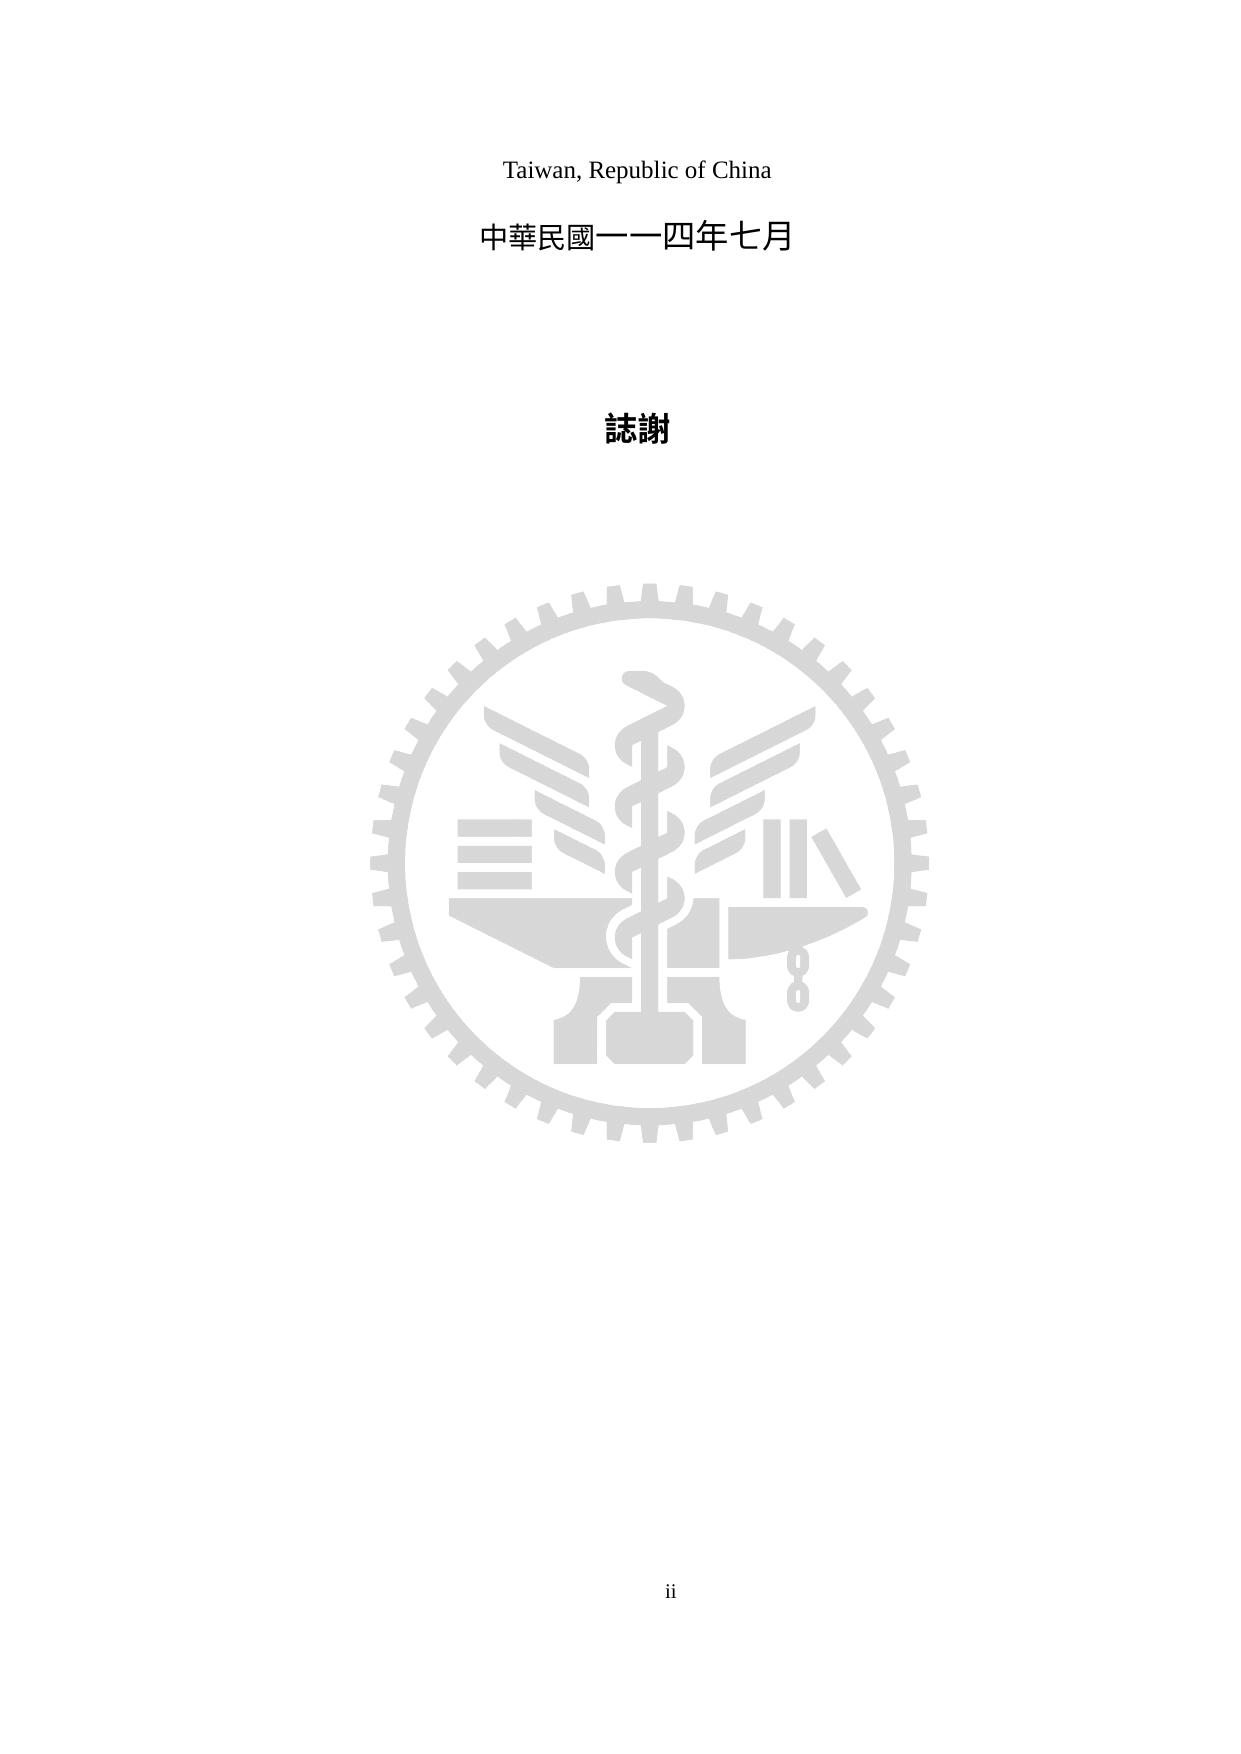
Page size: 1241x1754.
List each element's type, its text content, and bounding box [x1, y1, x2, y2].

text 誌謝 [177, 390, 1097, 465]
text 中華民國一一四年七月 [177, 197, 1097, 272]
text Taiwan, Republic of China [177, 151, 1097, 188]
